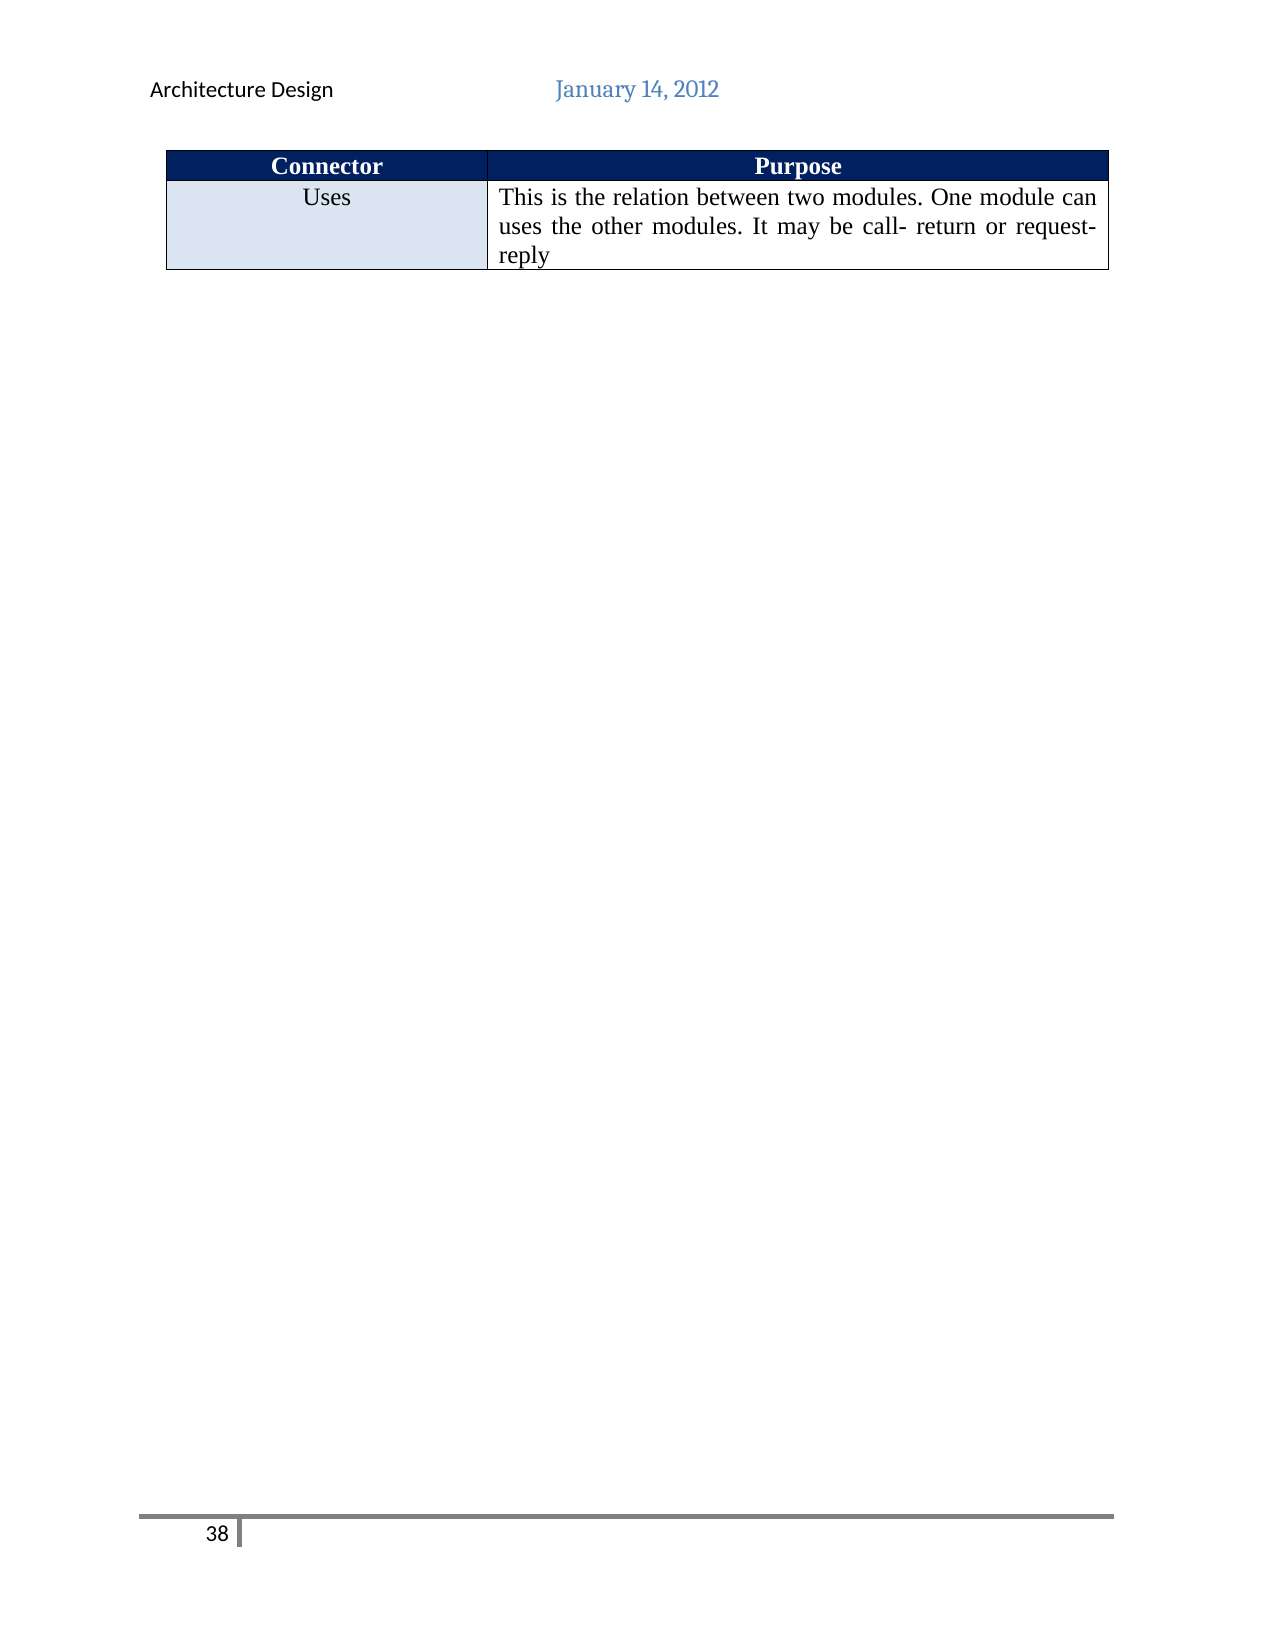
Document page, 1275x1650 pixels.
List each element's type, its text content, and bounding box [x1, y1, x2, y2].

table_header Purpose [488, 151, 1108, 180]
table_header Connector [167, 151, 487, 180]
table_cell This is the relation between two modules. One module can uses the other modules. It may be call- return or request- reply [488, 181, 1108, 269]
table_cell Uses [167, 181, 487, 269]
